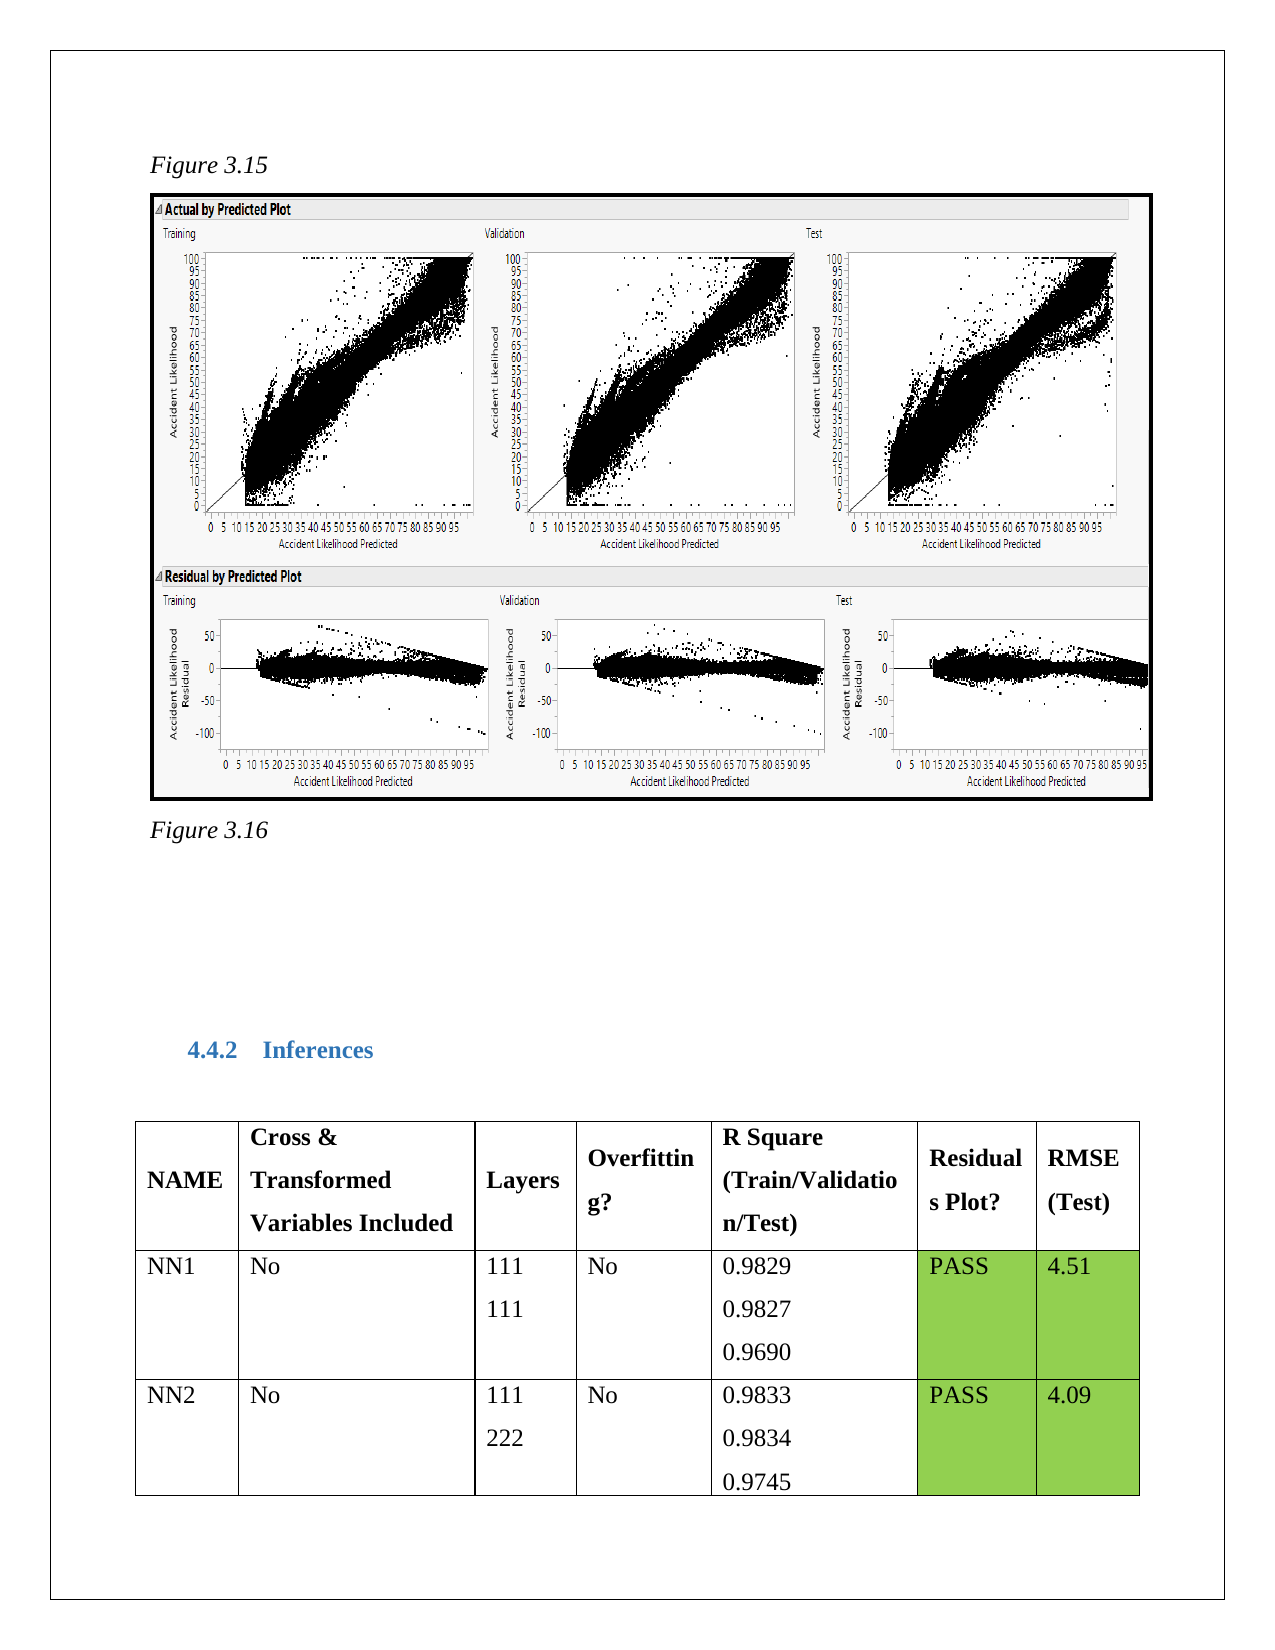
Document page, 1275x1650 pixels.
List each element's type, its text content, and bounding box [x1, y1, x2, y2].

table_cell NN1 [136, 1251, 238, 1379]
picture [154, 197, 1149, 797]
table_cell No [239, 1251, 474, 1379]
table_cell 111 222 [476, 1380, 576, 1495]
table_header RMSE (Test) [1037, 1122, 1139, 1250]
table_cell NN2 [136, 1380, 238, 1495]
table_cell No [577, 1380, 711, 1495]
table_header NAME [136, 1122, 238, 1250]
table_cell 0.9829 0.9827 0.9690 [712, 1251, 917, 1379]
table_header Layers [476, 1122, 576, 1250]
text Figure 3.16 [150, 815, 1125, 844]
table_header Overfitting? [577, 1122, 711, 1250]
table_cell No [577, 1251, 711, 1379]
subtitle Inferences [187, 1035, 1125, 1063]
table_cell PASS [918, 1251, 1036, 1379]
table_cell 4.51 [1037, 1251, 1139, 1379]
text Figure 3.15 [150, 150, 1125, 179]
table_cell 0.9833 0.9834 0.9745 [712, 1380, 917, 1495]
table_cell 111 111 [476, 1251, 576, 1379]
table_header Cross & Transformed Variables Included [239, 1122, 474, 1250]
table_header Residuals Plot? [918, 1122, 1036, 1250]
table_cell No [239, 1380, 474, 1495]
table_cell PASS [918, 1380, 1036, 1495]
table_header R Square (Train/Validation/Test) [712, 1122, 917, 1250]
table_cell 4.09 [1037, 1380, 1139, 1495]
